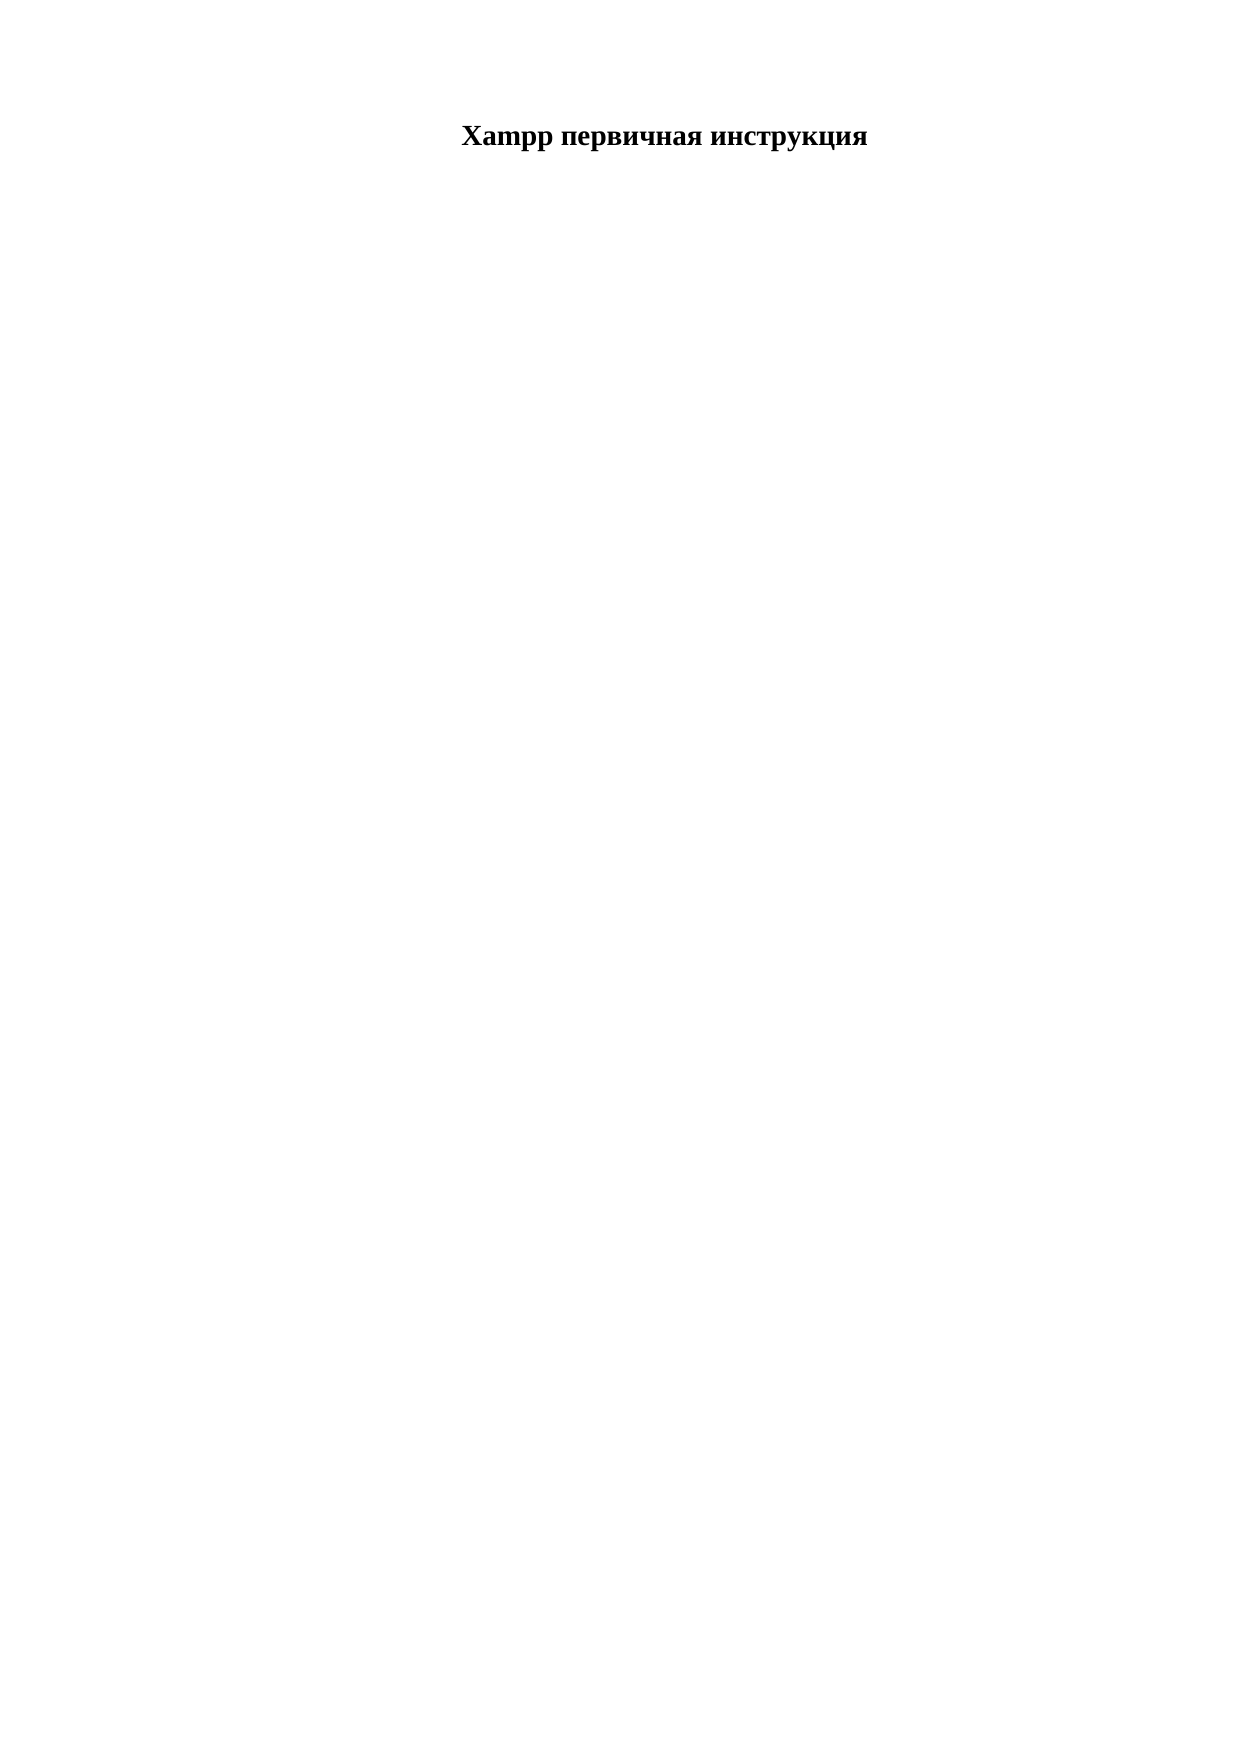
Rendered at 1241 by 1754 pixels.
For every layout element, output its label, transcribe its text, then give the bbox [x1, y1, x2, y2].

text Xampp первичная инструкция [177, 118, 1152, 152]
